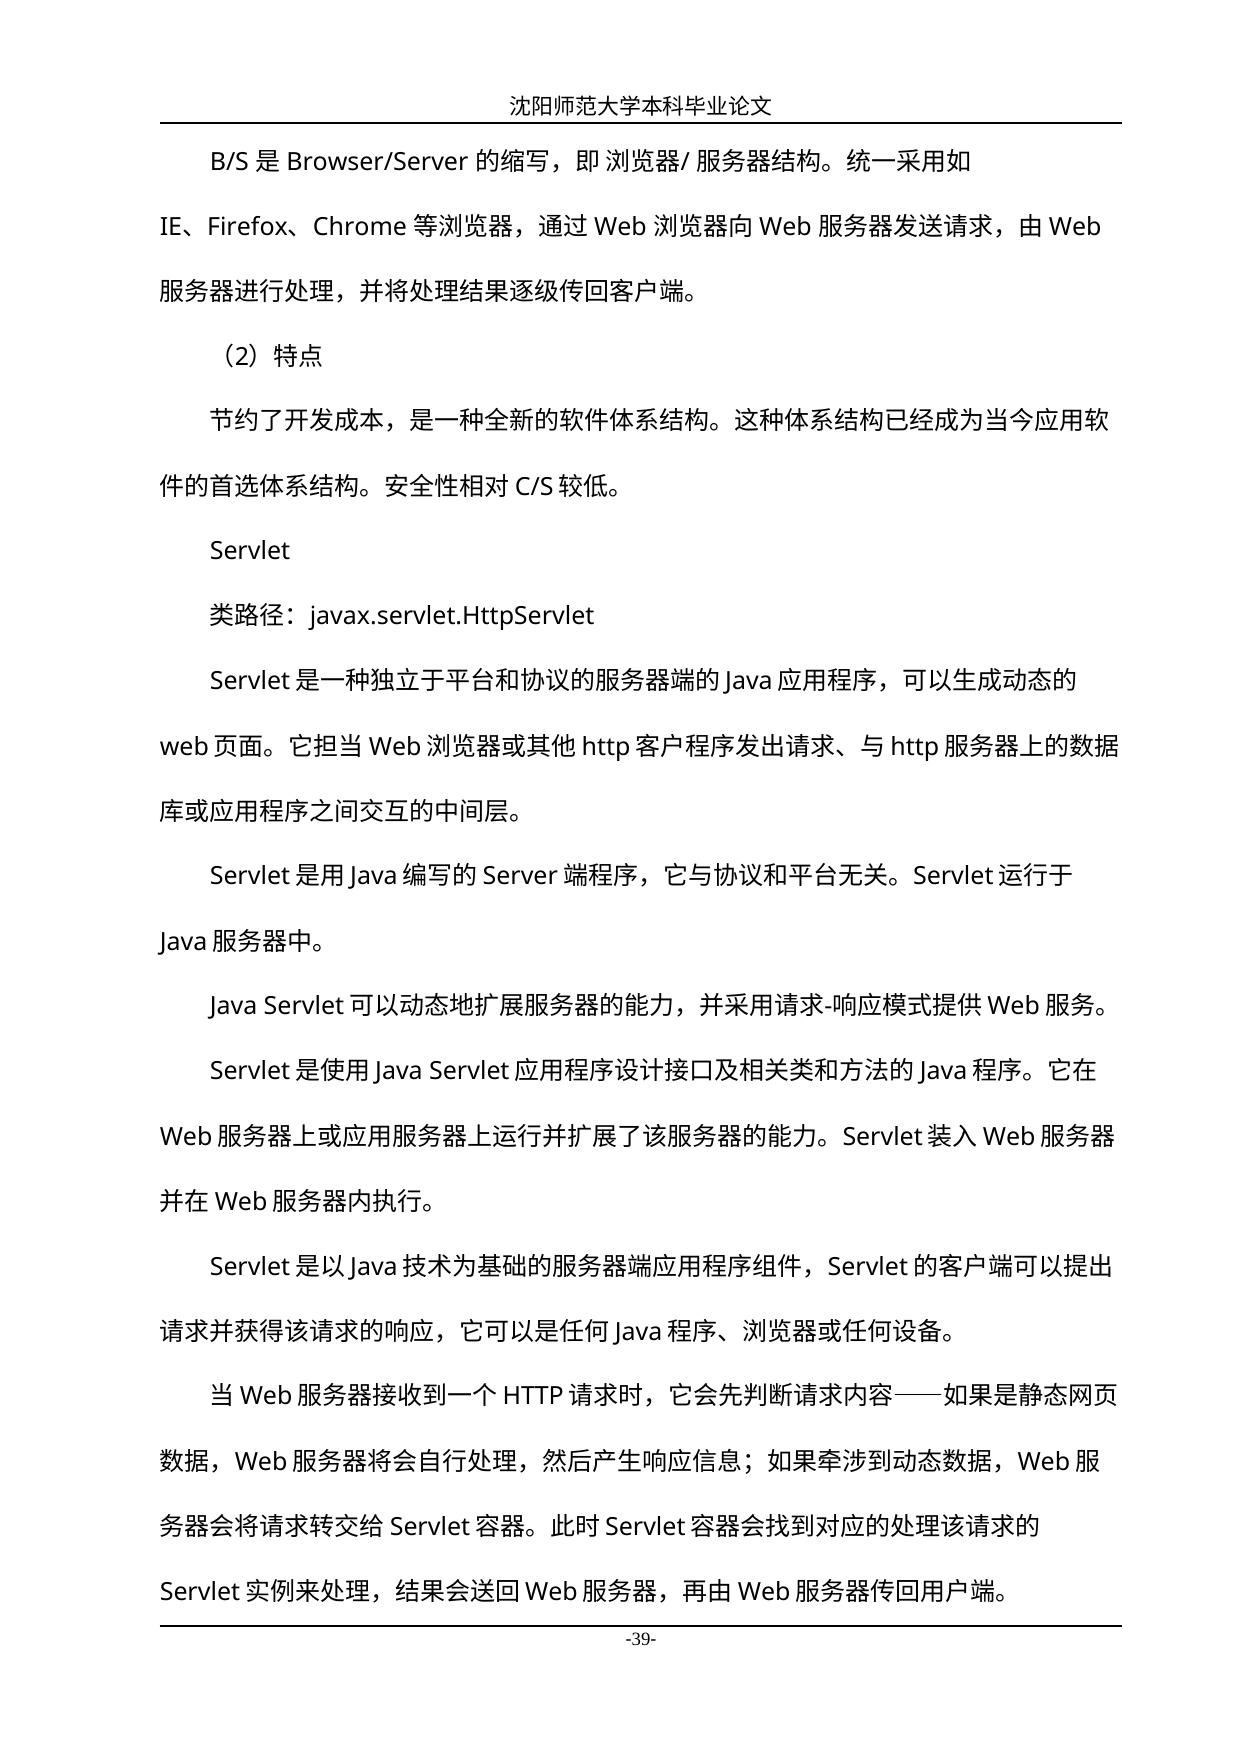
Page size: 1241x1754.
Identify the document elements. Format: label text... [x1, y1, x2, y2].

text ​类路径：javax.servlet.HttpServlet [159, 582, 1122, 647]
text ​Servlet是用Java编写的Server端程序，它与协议和平台无关。Servlet运行于Java服务器中。 [159, 842, 1122, 972]
text ​Servlet是使用Java Servlet应用程序设计接口及相关类和方法的Java程序。它在Web服务器上或应用服务器上运行并扩展了该服务器的能力。Servlet装入Web服务器并在Web服务器内执行。 [159, 1037, 1122, 1232]
text Servlet [159, 517, 1122, 582]
text ​Java Servlet可以动态地扩展服务器的能力，并采用请求-响应模式提供Web服务。 [159, 972, 1122, 1037]
text Servlet是以Java技术为基础的服务器端应用程序组件，Servlet的客户端可以提出请求并获得该请求的响应，它可以是任何Java程序、浏览器或任何设备。 [159, 1232, 1122, 1362]
text B/S 是 Browser/Server 的缩写，即 浏览器/ 服务器结构。统一采用如 IE、Firefox、Chrome 等浏览器，通过 Web 浏览器向 Web 服务器发送请求，由 Web 服务器进行处理，并将处理结果逐级传回客户端。 [159, 127, 1122, 322]
text ​节约了开发成本，是一种全新的软件体系结构。这种体系结构已经成为当今应用软件的首选体系结构。安全性相对C/S较低。 [159, 387, 1122, 517]
text ​当Web服务器接收到一个HTTP请求时，它会先判断请求内容——如果是静态网页数据，Web服务器将会自行处理，然后产生响应信息；如果牵涉到动态数据，Web服务器会将请求转交给Servlet容器。此时Servlet容器会找到对应的处理该请求的Servlet实例来处理，结果会送回Web服务器，再由Web服务器传回用户端。 [159, 1362, 1122, 1622]
text ​Servlet是一种独立于平台和协议的服务器端的Java应用程序，可以生成动态的web页面。它担当Web浏览器或其他http客户程序发出请求、与http服务器上的数据库或应用程序之间交互的中间层。 [159, 647, 1122, 842]
text （2）特点 [159, 322, 1122, 387]
